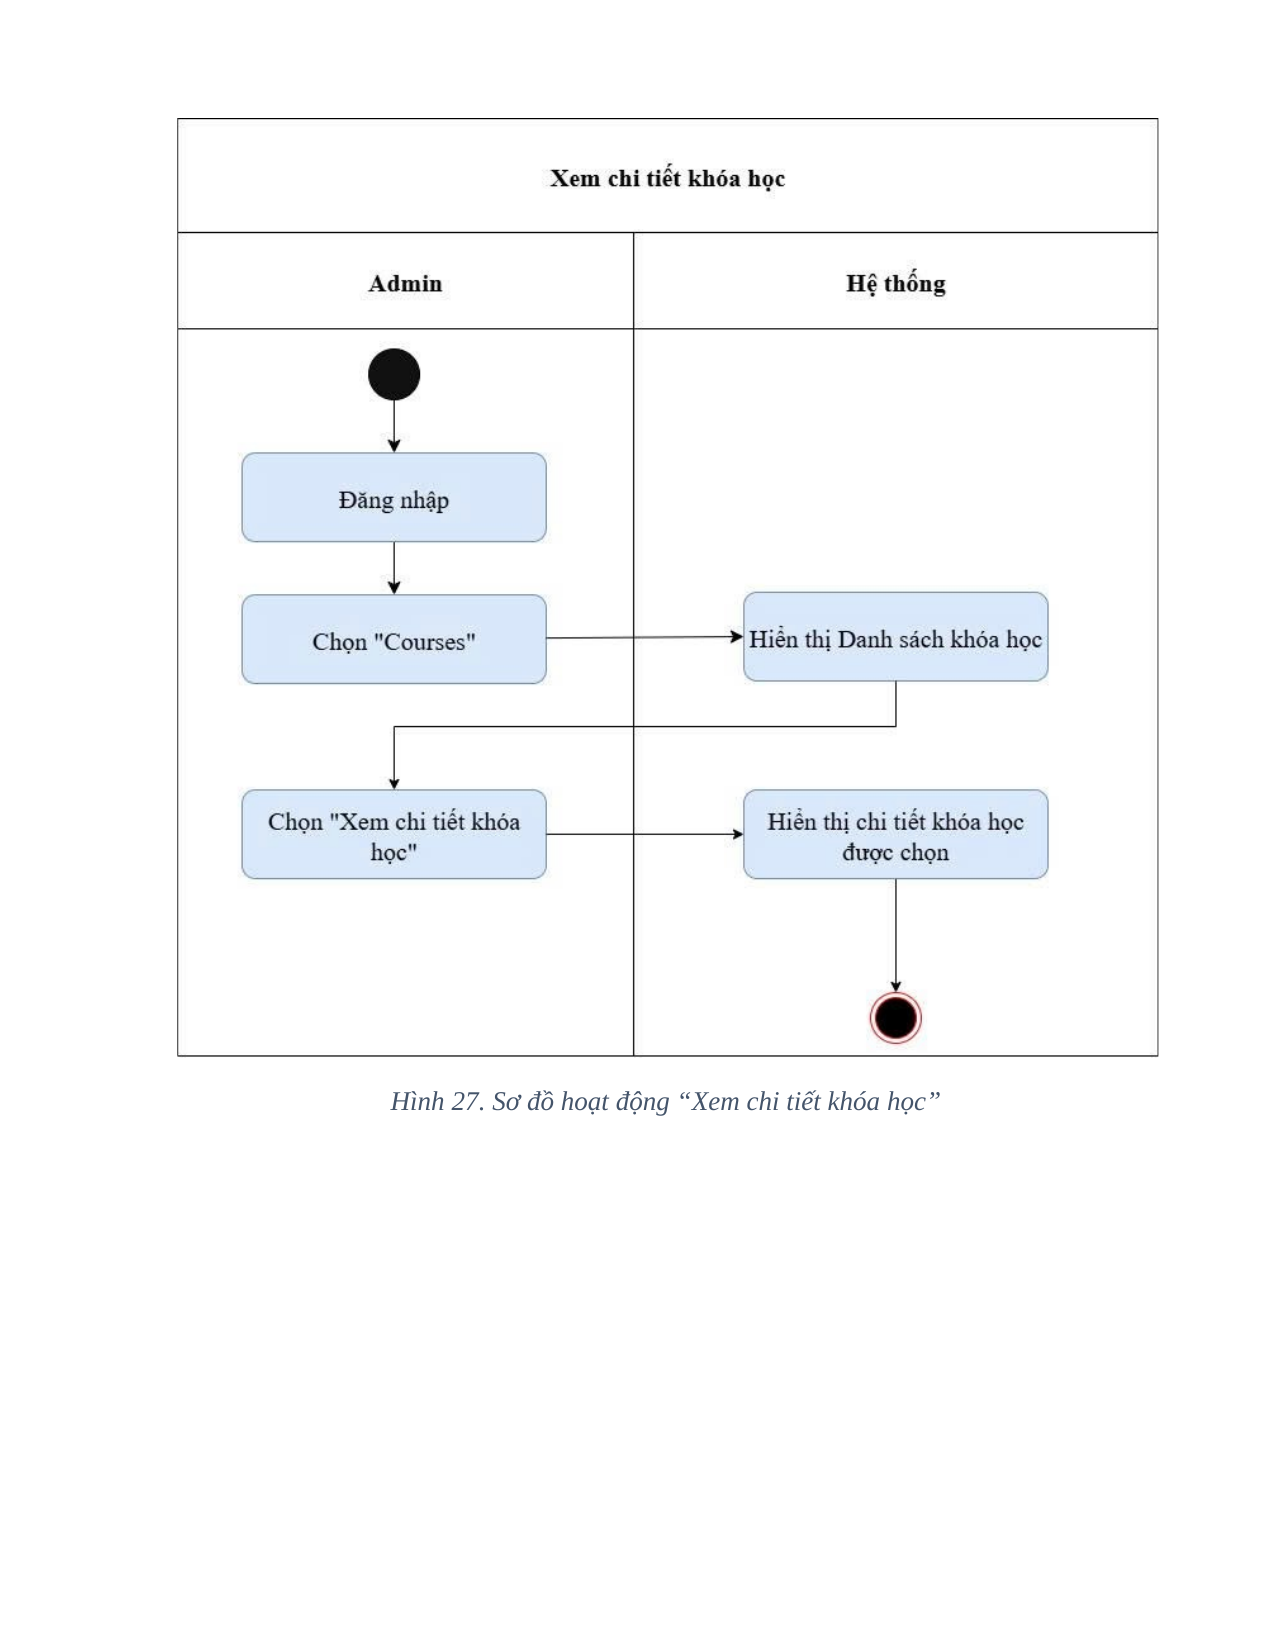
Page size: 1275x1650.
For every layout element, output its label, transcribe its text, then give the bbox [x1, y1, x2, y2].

text Hình 27. Sơ đồ hoạt động “Xem chi tiết khóa học” [177, 1085, 1157, 1116]
picture [177, 118, 1159, 1058]
